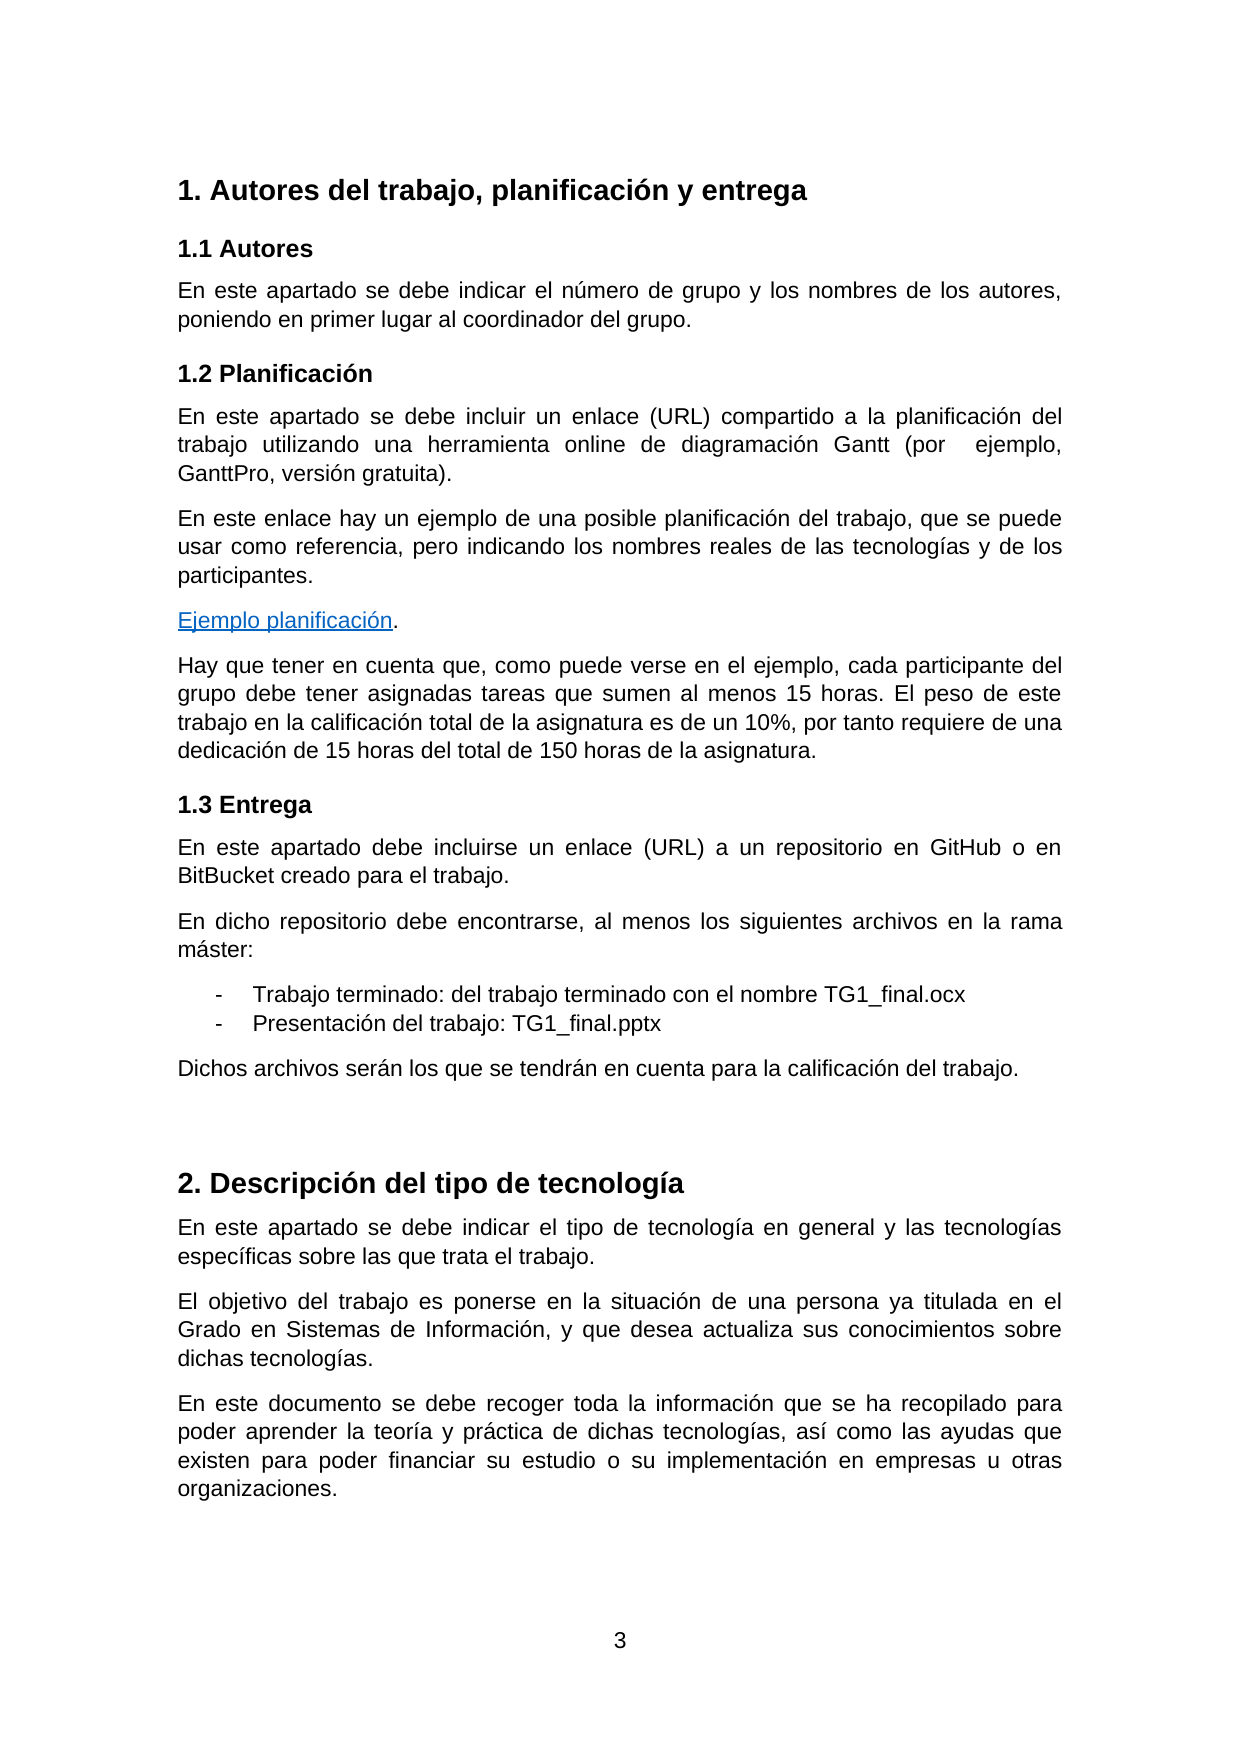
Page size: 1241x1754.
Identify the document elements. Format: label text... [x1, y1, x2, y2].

text En dicho repositorio debe encontrarse, al menos los siguientes archivos en la rama máster: [177, 908, 1063, 962]
list Trabajo terminado: del trabajo terminado con el nombre TG1_final.ocx [215, 981, 1063, 1007]
text En este apartado se debe indicar el número de grupo y los nombres de los autores, poniendo en primer lugar al coordinador del grupo. [177, 277, 1063, 332]
subtitle 1.1 Autores [177, 234, 1063, 262]
text El objetivo del trabajo es ponerse en la situación de una persona ya titulada en el Grado en Sistemas de Información, y que desea actualiza sus conocimientos sobre dichas tecnologías. [177, 1288, 1063, 1371]
subtitle 1.2 Planificación [177, 359, 1063, 388]
subtitle 1. Autores del trabajo, planificación y entrega [177, 173, 1063, 206]
text En este apartado se debe incluir un enlace (URL) compartido a la planificación del trabajo utilizando una herramienta online de diagramación Gantt (por ejemplo, GanttPro, versión gratuita). [177, 403, 1063, 486]
text En este documento se debe recoger toda la información que se ha recopilado para poder aprender la teoría y práctica de dichas tecnologías, así como las ayudas que existen para poder financiar su estudio o su implementación en empresas u otras organizaciones. [177, 1390, 1063, 1502]
text Hay que tener en cuenta que, como puede verse en el ejemplo, cada participante del grupo debe tener asignadas tareas que sumen al menos 15 horas. El peso de este trabajo en la calificación total de la asignatura es de un 10%, por tanto requiere de una dedicación de 15 horas del total de 150 horas de la asignatura. [177, 652, 1063, 763]
text En este enlace hay un ejemplo de una posible planificación del trabajo, que se puede usar como referencia, pero indicando los nombres reales de las tecnologías y de los participantes. [177, 505, 1063, 588]
text Ejemplo planificación. [177, 607, 1063, 633]
list Presentación del trabajo: TG1_final.pptx [215, 1009, 1063, 1036]
text En este apartado debe incluirse un enlace (URL) a un repositorio en GitHub o en BitBucket creado para el trabajo. [177, 834, 1063, 889]
subtitle 2. Descripción del tipo de tecnología [177, 1166, 1063, 1199]
subtitle 1.3 Entrega [177, 791, 1063, 819]
text En este apartado se debe indicar el tipo de tecnología en general y las tecnologías específicas sobre las que trata el trabajo. [177, 1214, 1063, 1269]
text Dichos archivos serán los que se tendrán en cuenta para la calificación del trabajo. [177, 1055, 1063, 1081]
